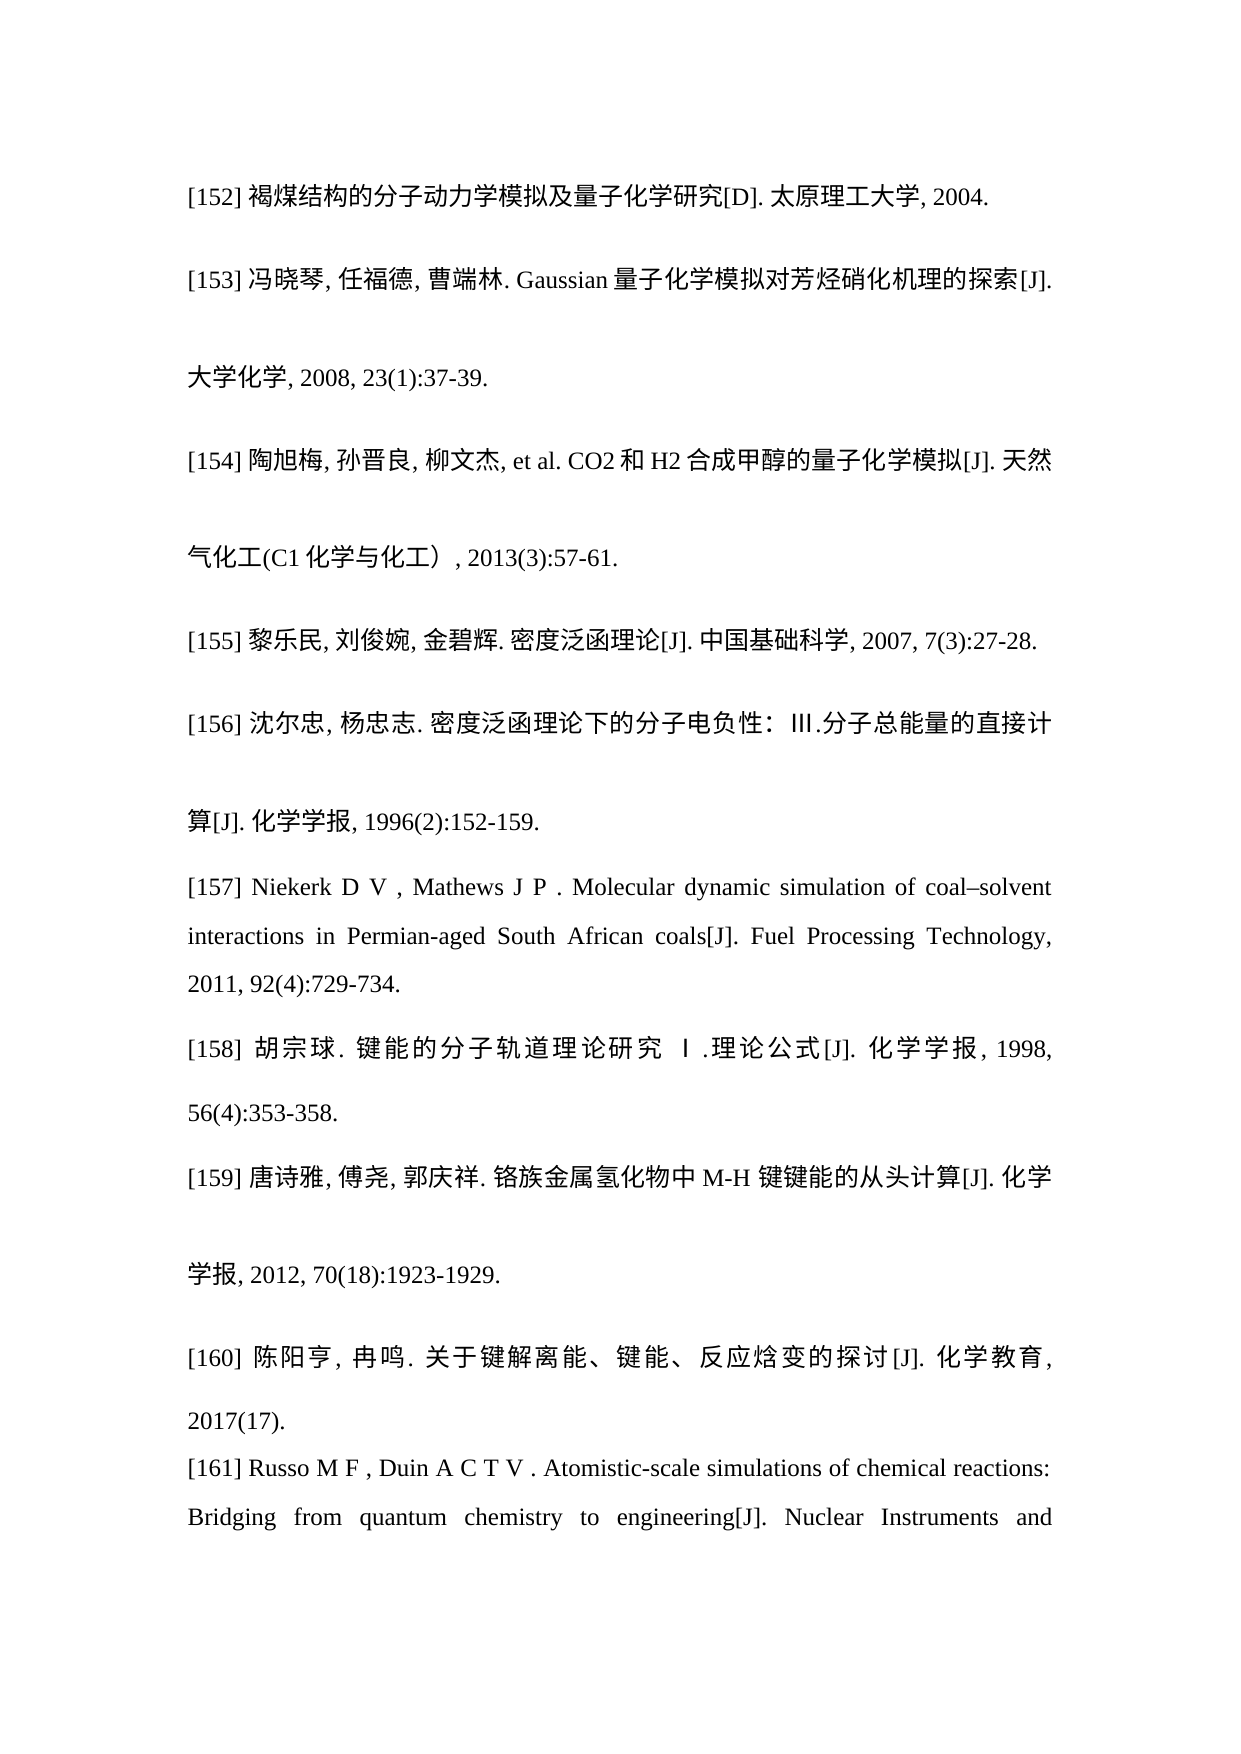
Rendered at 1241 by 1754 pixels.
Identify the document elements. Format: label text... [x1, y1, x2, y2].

text [153] 冯晓琴, 任福德, 曹端林. Gaussian量子化学模拟对芳烃硝化机理的探索[J]. 大学化学, 2008, 23(1):37-39. [187, 245, 1053, 408]
text [159] 唐诗雅, 傅尧, 郭庆祥. 铬族金属氢化物中M-H 键键能的从头计算[J]. 化学学报, 2012, 70(18):1923-1929. [187, 1143, 1053, 1305]
text [157] Niekerk D V , Mathews J P . Molecular dynamic simulation of coal–solvent interactions in Permian-aged South African coals[J]. Fuel Processing Technology, 2011, 92(4):729-734. [187, 870, 1053, 1000]
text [187, 1451, 1053, 1533]
text [154] 陶旭梅, 孙晋良, 柳文杰, et al. CO2和H2合成甲醇的量子化学模拟[J]. 天然气化工(C1化学与化工）, 2013(3):57-61. [187, 426, 1053, 588]
text [158] 胡宗球. 键能的分子轨道理论研究 Ⅰ.理论公式[J]. 化学学报, 1998, 56(4):353-358. [187, 1014, 1053, 1128]
text [160] 陈阳亨, 冉鸣. 关于键解离能、键能、反应焓变的探讨[J]. 化学教育, 2017(17). [187, 1323, 1053, 1437]
text [155] 黎乐民, 刘俊婉, 金碧辉. 密度泛函理论[J]. 中国基础科学, 2007, 7(3):27-28. [187, 606, 1053, 671]
text [152] 褐煤结构的分子动力学模拟及量子化学研究[D]. 太原理工大学, 2004. [187, 162, 1053, 227]
text [156] 沈尔忠, 杨忠志. 密度泛函理论下的分子电负性：Ⅲ.分子总能量的直接计算[J]. 化学学报, 1996(2):152-159. [187, 689, 1053, 852]
